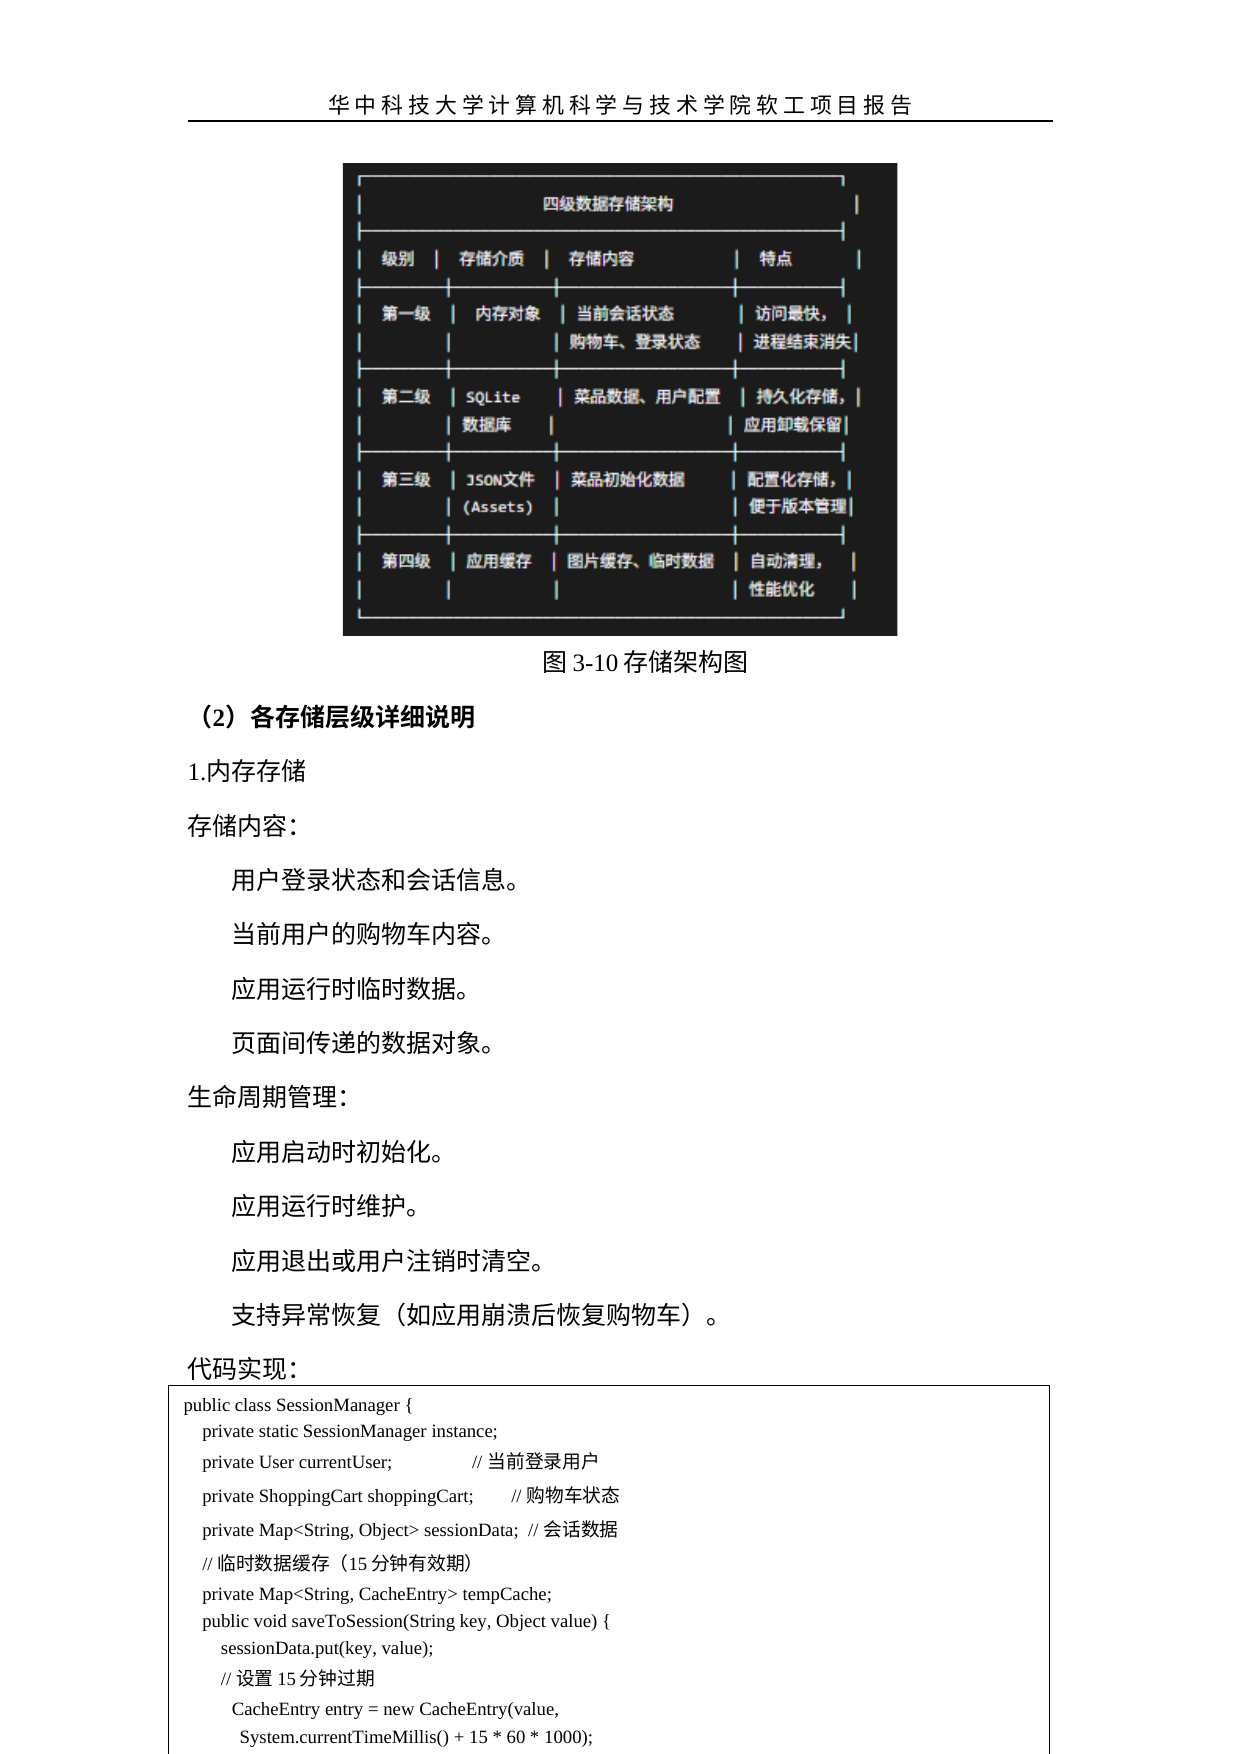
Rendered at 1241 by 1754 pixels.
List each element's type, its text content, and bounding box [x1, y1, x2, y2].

text 图3-10存储架构图 [187, 643, 1053, 679]
text 应用运行时维护。 [187, 1187, 1053, 1223]
text 支持异常恢复（如应用崩溃后恢复购物车）。 [187, 1295, 1053, 1332]
text （2）各存储层级详细说明 1.内存存储 存储内容： [187, 697, 1053, 842]
text 用户登录状态和会话信息。 [187, 860, 1053, 897]
text 页面间传递的数据对象。 [187, 1023, 1053, 1060]
picture [342, 163, 898, 636]
text 应用启动时初始化。 [187, 1132, 1053, 1168]
text 当前用户的购物车内容。 [187, 915, 1053, 951]
text 应用运行时临时数据。 [187, 969, 1053, 1005]
text 应用退出或用户注销时清空。 [187, 1241, 1053, 1277]
text 生命周期管理： [187, 1078, 1053, 1114]
text 代码实现： [187, 1350, 1053, 1386]
